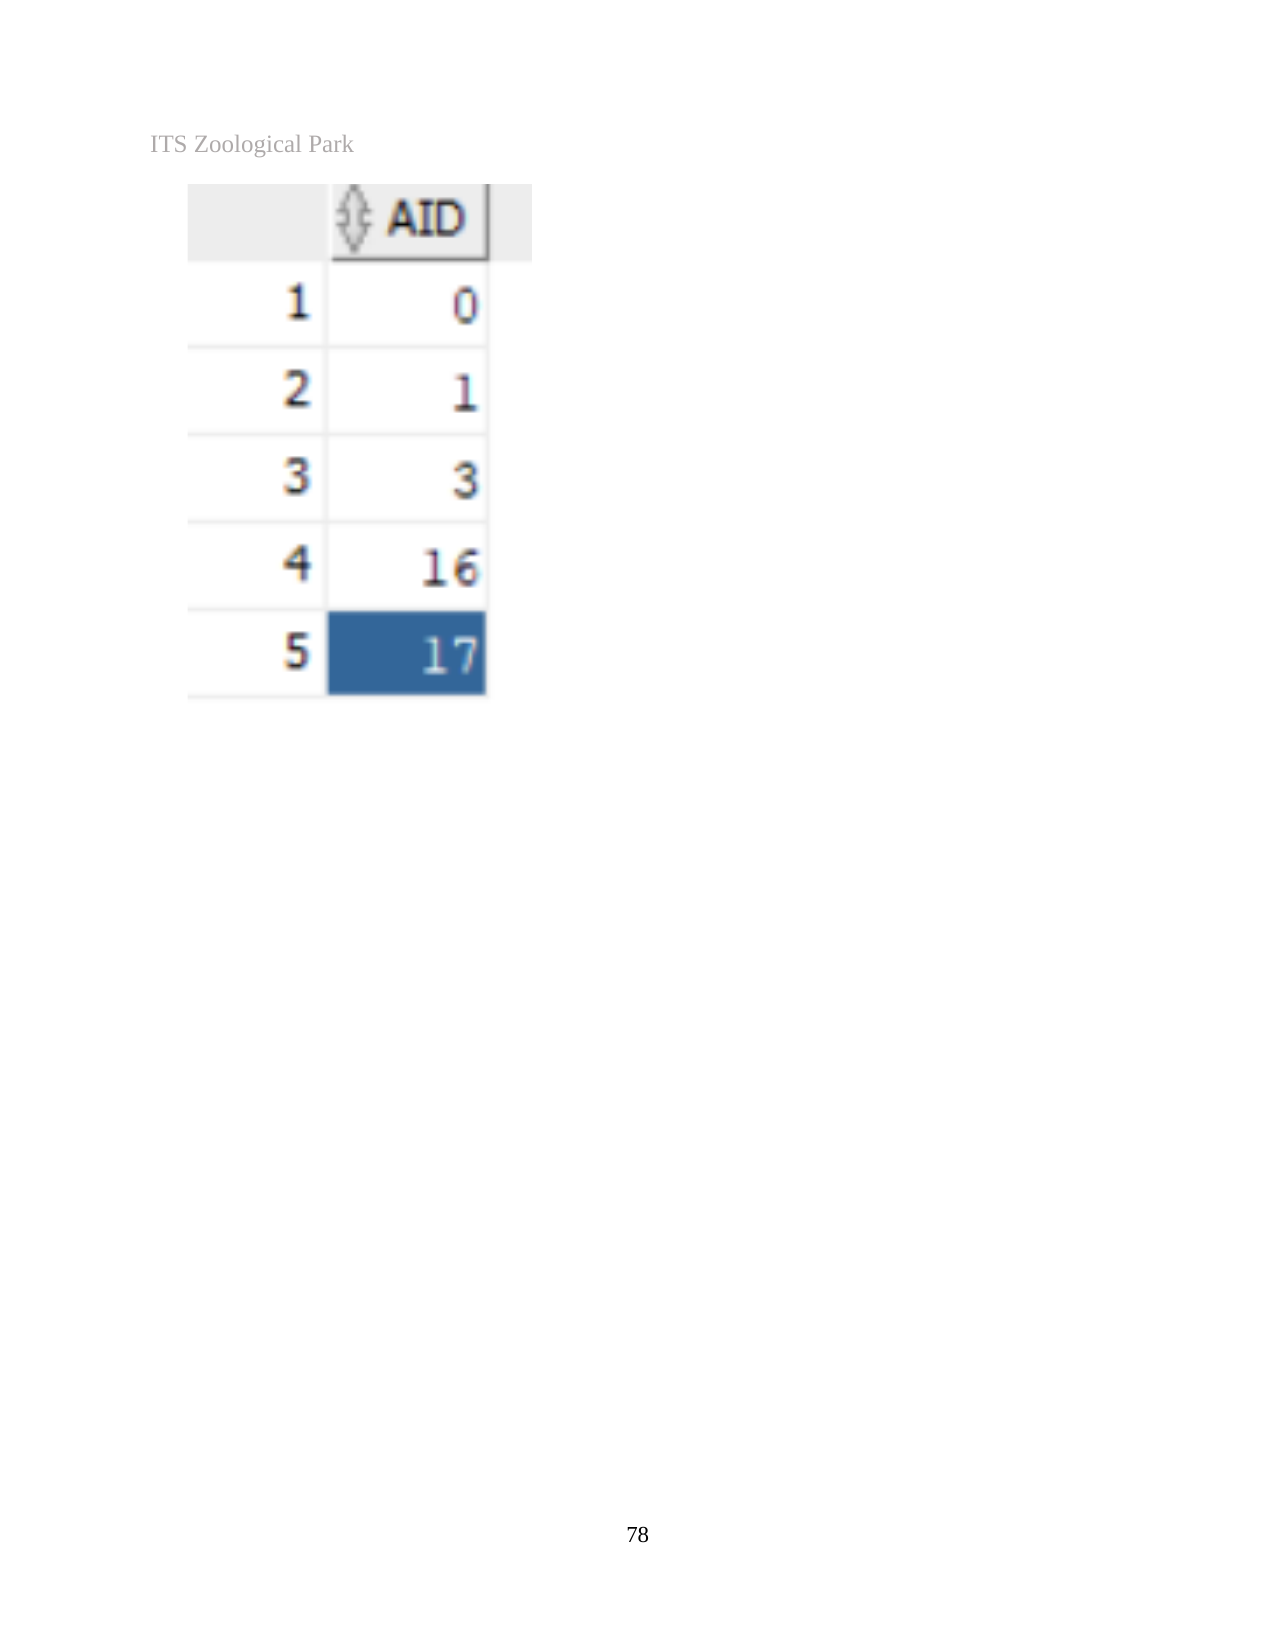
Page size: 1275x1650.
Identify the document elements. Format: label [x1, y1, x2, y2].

picture [187, 184, 532, 779]
